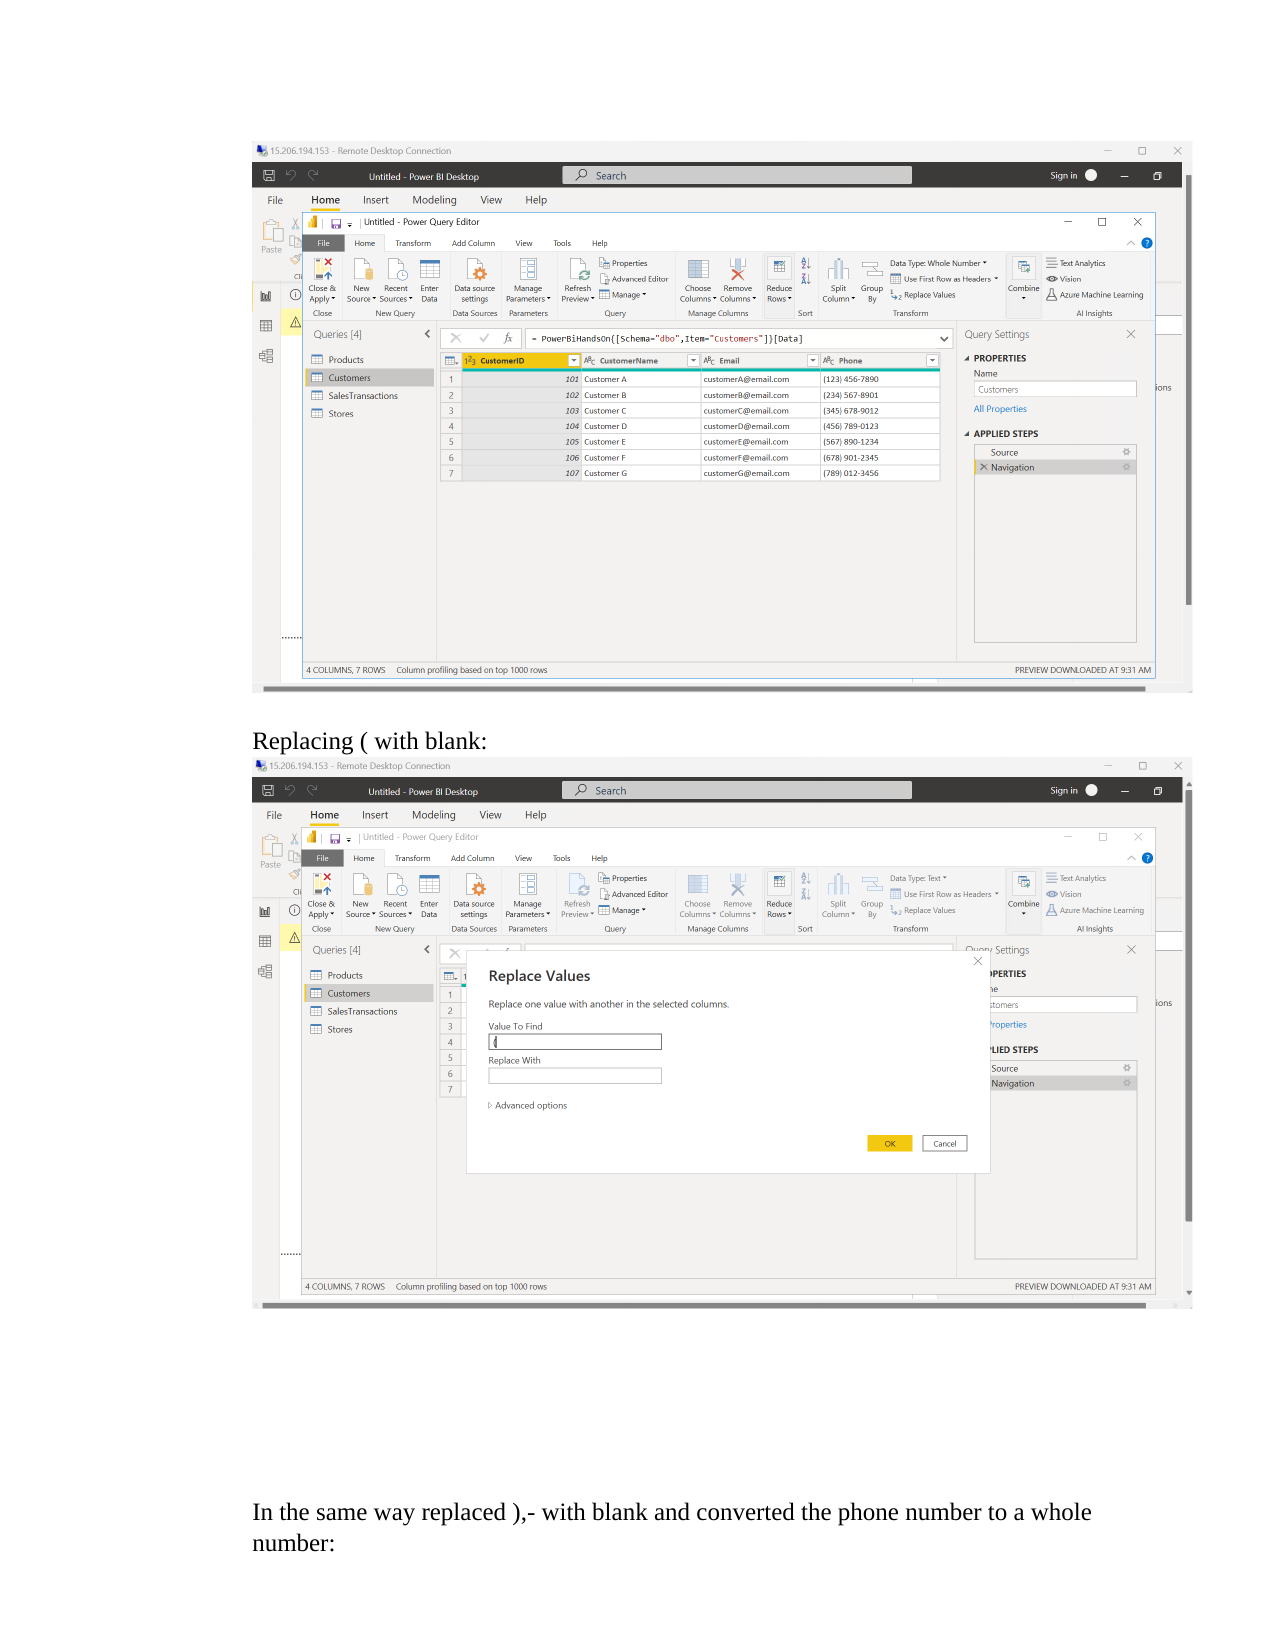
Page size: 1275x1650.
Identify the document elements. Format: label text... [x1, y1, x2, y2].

picture [252, 141, 1193, 693]
picture [252, 757, 1193, 1309]
list Replacing ( with blank: [252, 726, 1135, 755]
list In the same way replaced ),- with blank and converted the phone number to a whole number: [252, 1497, 1135, 1557]
